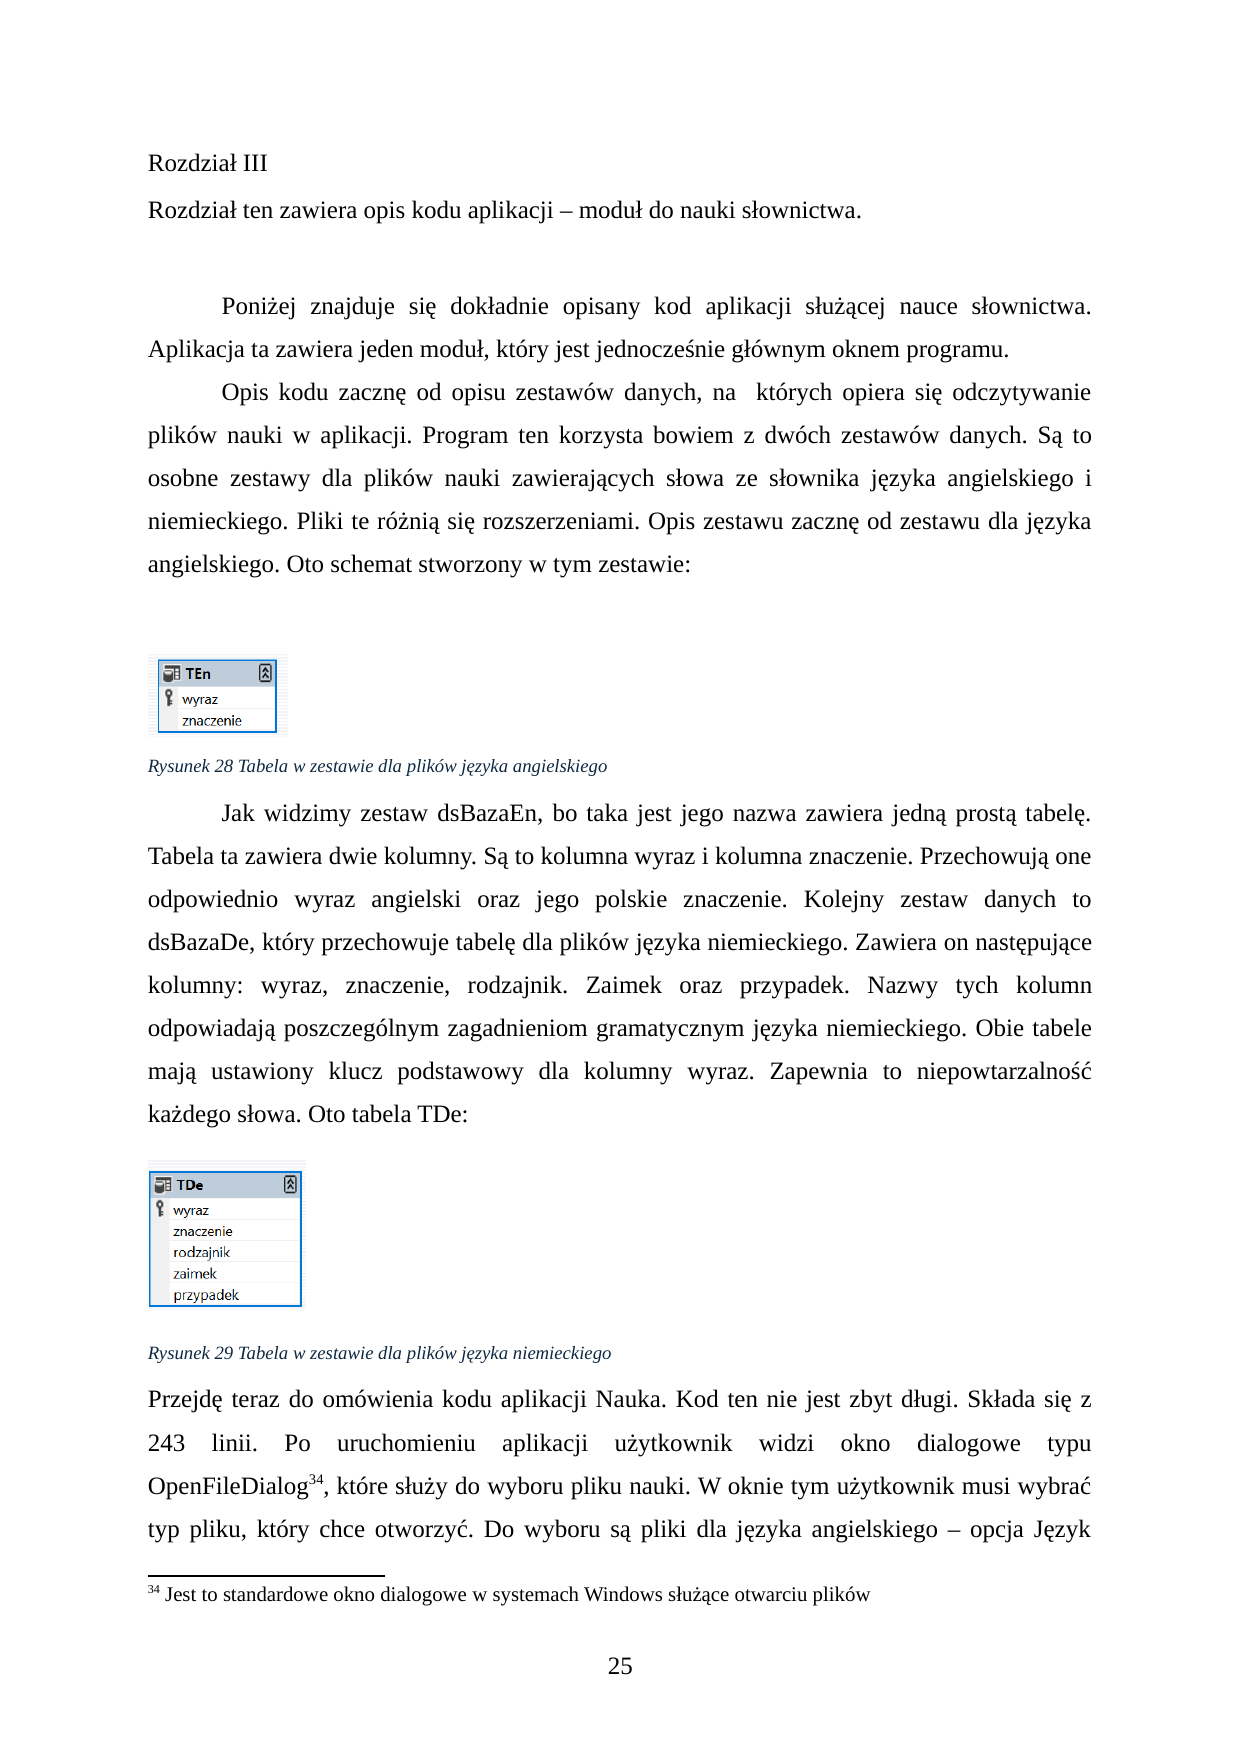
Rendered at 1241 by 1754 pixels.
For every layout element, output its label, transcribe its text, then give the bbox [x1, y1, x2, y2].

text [148, 1384, 1093, 1543]
text Rozdział ten zawiera opis kodu aplikacji – moduł do nauki słownictwa. [148, 195, 1093, 224]
picture [147, 652, 289, 737]
picture [147, 1159, 306, 1311]
text Opis kodu zacznę od opisu zestawów danych, na których opiera się odczytywanie plików nauki w aplikacji. Program ten korzysta bowiem z dwóch zestawów danych. Są to osobne zestawy dla plików nauki zawierających słowa ze słownika języka angielskiego i niemieckiego. Pliki te różnią się rozszerzeniami. Opis zestawu zacznę od zestawu dla języka angielskiego. Oto schemat stworzony w tym zestawie: [148, 377, 1093, 578]
text Jak widzimy zestaw dsBazaEn, bo taka jest jego nazwa zawiera jedną prostą tabelę. Tabela ta zawiera dwie kolumny. Są to kolumna wyraz i kolumna znaczenie. Przechowują one odpowiednio wyraz angielski oraz jego polskie znaczenie. Kolejny zestaw danych to dsBazaDe, który przechowuje tabelę dla plików języka niemieckiego. Zawiera on następujące kolumny: wyraz, znaczenie, rodzajnik. Zaimek oraz przypadek. Nazwy tych kolumn odpowiadają poszczególnym zagadnieniom gramatycznym języka niemieckiego. Obie tabele mają ustawiony klucz podstawowy dla kolumny wyraz. Zapewnia to niepowtarzalność każdego słowa. Oto tabela TDe: [148, 798, 1093, 1128]
text Rozdział III [148, 148, 1093, 176]
text Poniżej znajduje się dokładnie opisany kod aplikacji służącej nauce słownictwa. Aplikacja ta zawiera jeden moduł, który jest jednocześnie głównym oknem programu. [148, 291, 1093, 363]
